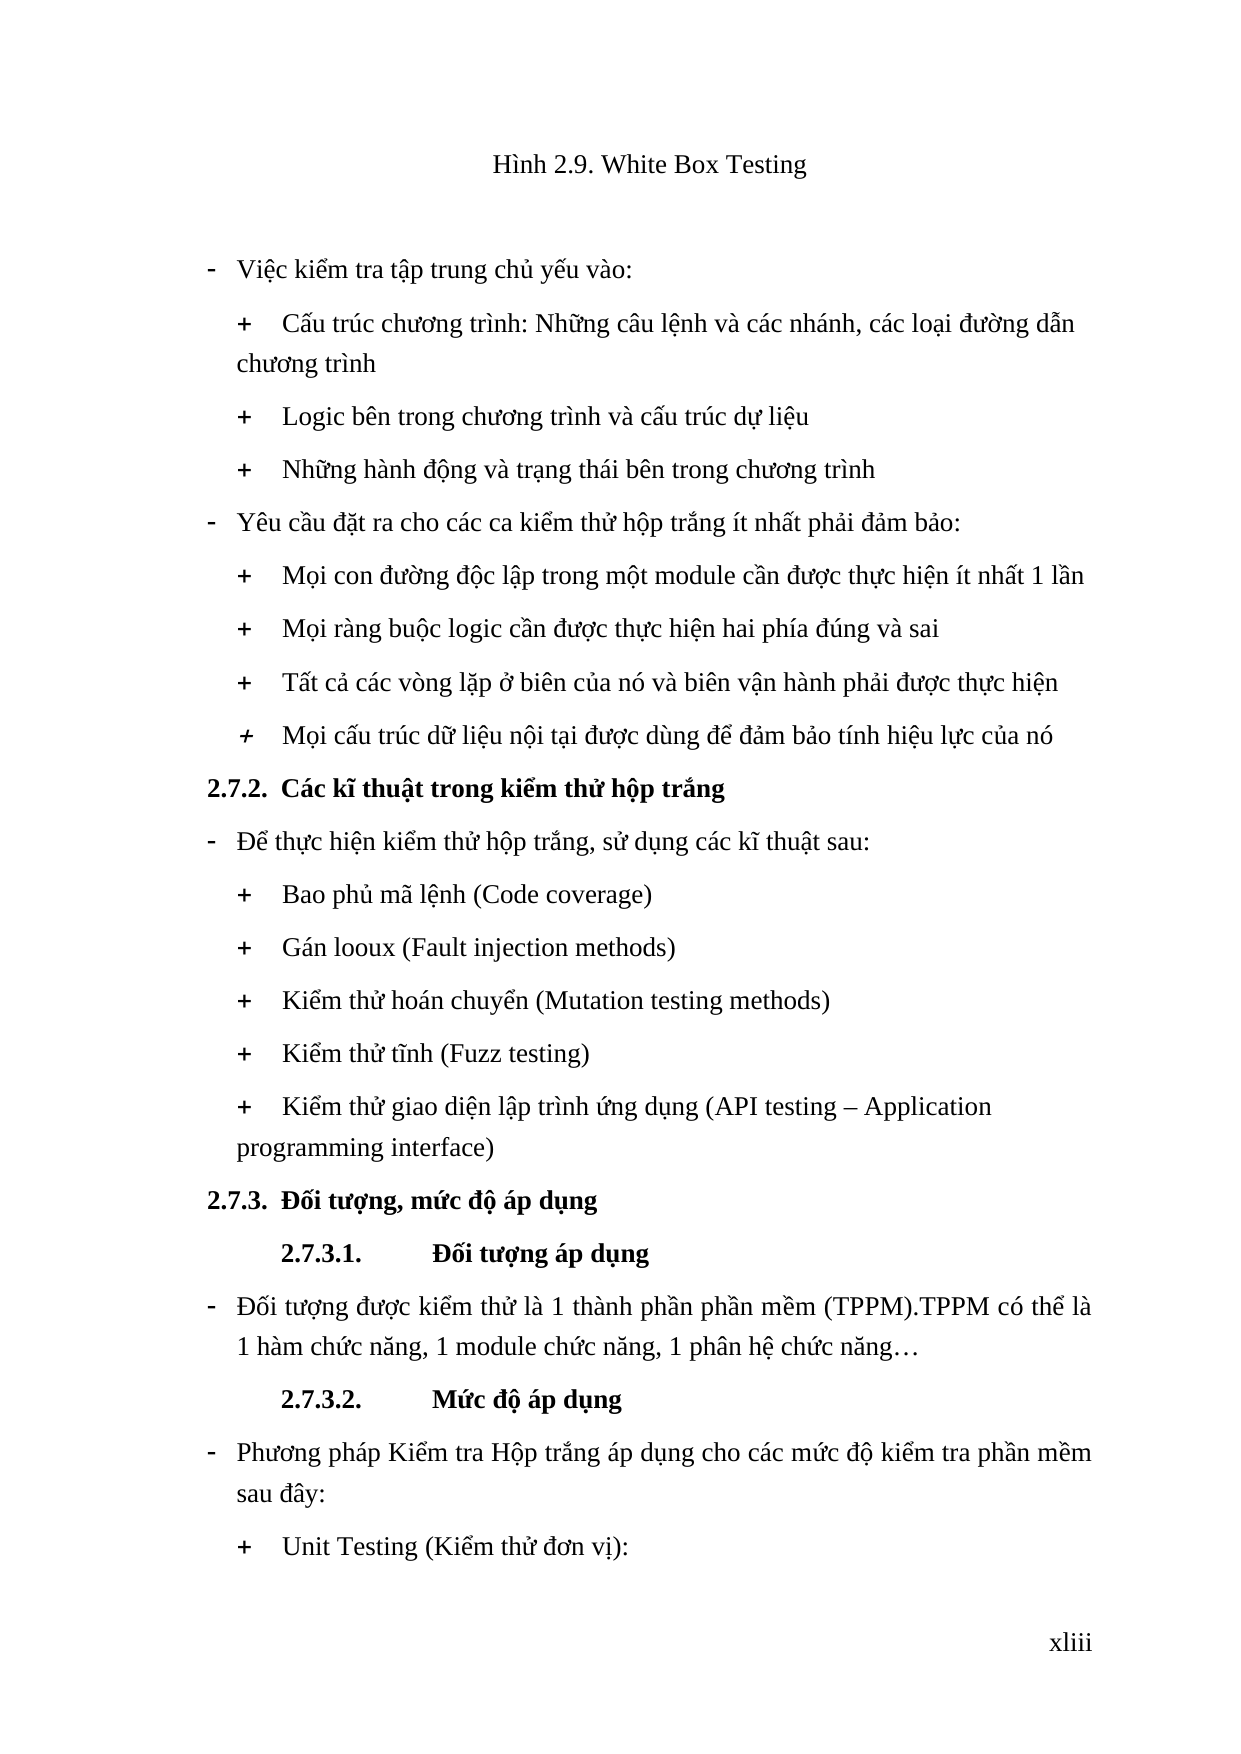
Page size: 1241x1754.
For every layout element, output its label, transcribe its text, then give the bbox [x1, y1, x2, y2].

subtitle Mức độ áp dụng [281, 1383, 1092, 1414]
text Unit Testing (Kiểm thử đơn vị): [236, 1529, 1092, 1561]
text Những hành động và trạng thái bên trong chương trình [236, 453, 1092, 484]
text Để thực hiện kiểm thử hộp trắng, sử dụng các kĩ thuật sau: [207, 825, 1092, 856]
text Mọi con đường độc lập trong một module cần được thực hiện ít nhất 1 lần [236, 559, 1092, 591]
text Yêu cầu đặt ra cho các ca kiểm thử hộp trắng ít nhất phải đảm bảo: [207, 506, 1092, 538]
text Kiểm thử hoán chuyển (Mutation testing methods) [236, 984, 1092, 1016]
text Cấu trúc chương trình: Những câu lệnh và các nhánh, các loại đường dẫn chương trình [236, 307, 1092, 378]
subtitle Đối tượng áp dụng [281, 1237, 1092, 1268]
text Đối tượng được kiểm thử là 1 thành phần phần mềm (TPPM).TPPM có thể là 1 hàm chức năng, 1 module chức năng, 1 phân hệ chức năng… [207, 1290, 1092, 1361]
text Tất cả các vòng lặp ở biên của nó và biên vận hành phải được thực hiện [236, 666, 1092, 697]
text Việc kiểm tra tập trung chủ yếu vào: [207, 253, 1092, 285]
text Gán looux (Fault injection methods) [236, 931, 1092, 962]
text Logic bên trong chương trình và cấu trúc dự liệu [236, 400, 1092, 431]
text Kiểm thử giao diện lập trình ứng dụng (API testing – Application programming interface) [236, 1091, 1092, 1162]
text Mọi ràng buộc logic cần được thực hiện hai phía đúng và sai [236, 613, 1092, 644]
text Bao phủ mã lệnh (Code coverage) [236, 878, 1092, 909]
subtitle Các kĩ thuật trong kiểm thử hộp trắng [207, 772, 1092, 803]
text Kiểm thử tĩnh (Fuzz testing) [236, 1037, 1092, 1069]
text Phương pháp Kiểm tra Hộp trắng áp dụng cho các mức độ kiểm tra phần mềm sau đây: [207, 1436, 1092, 1508]
subtitle Đối tượng, mức độ áp dụng [207, 1184, 1092, 1215]
text Mọi cấu trúc dữ liệu nội tại được dùng để đảm bảo tính hiệu lực của nó [236, 719, 1092, 750]
